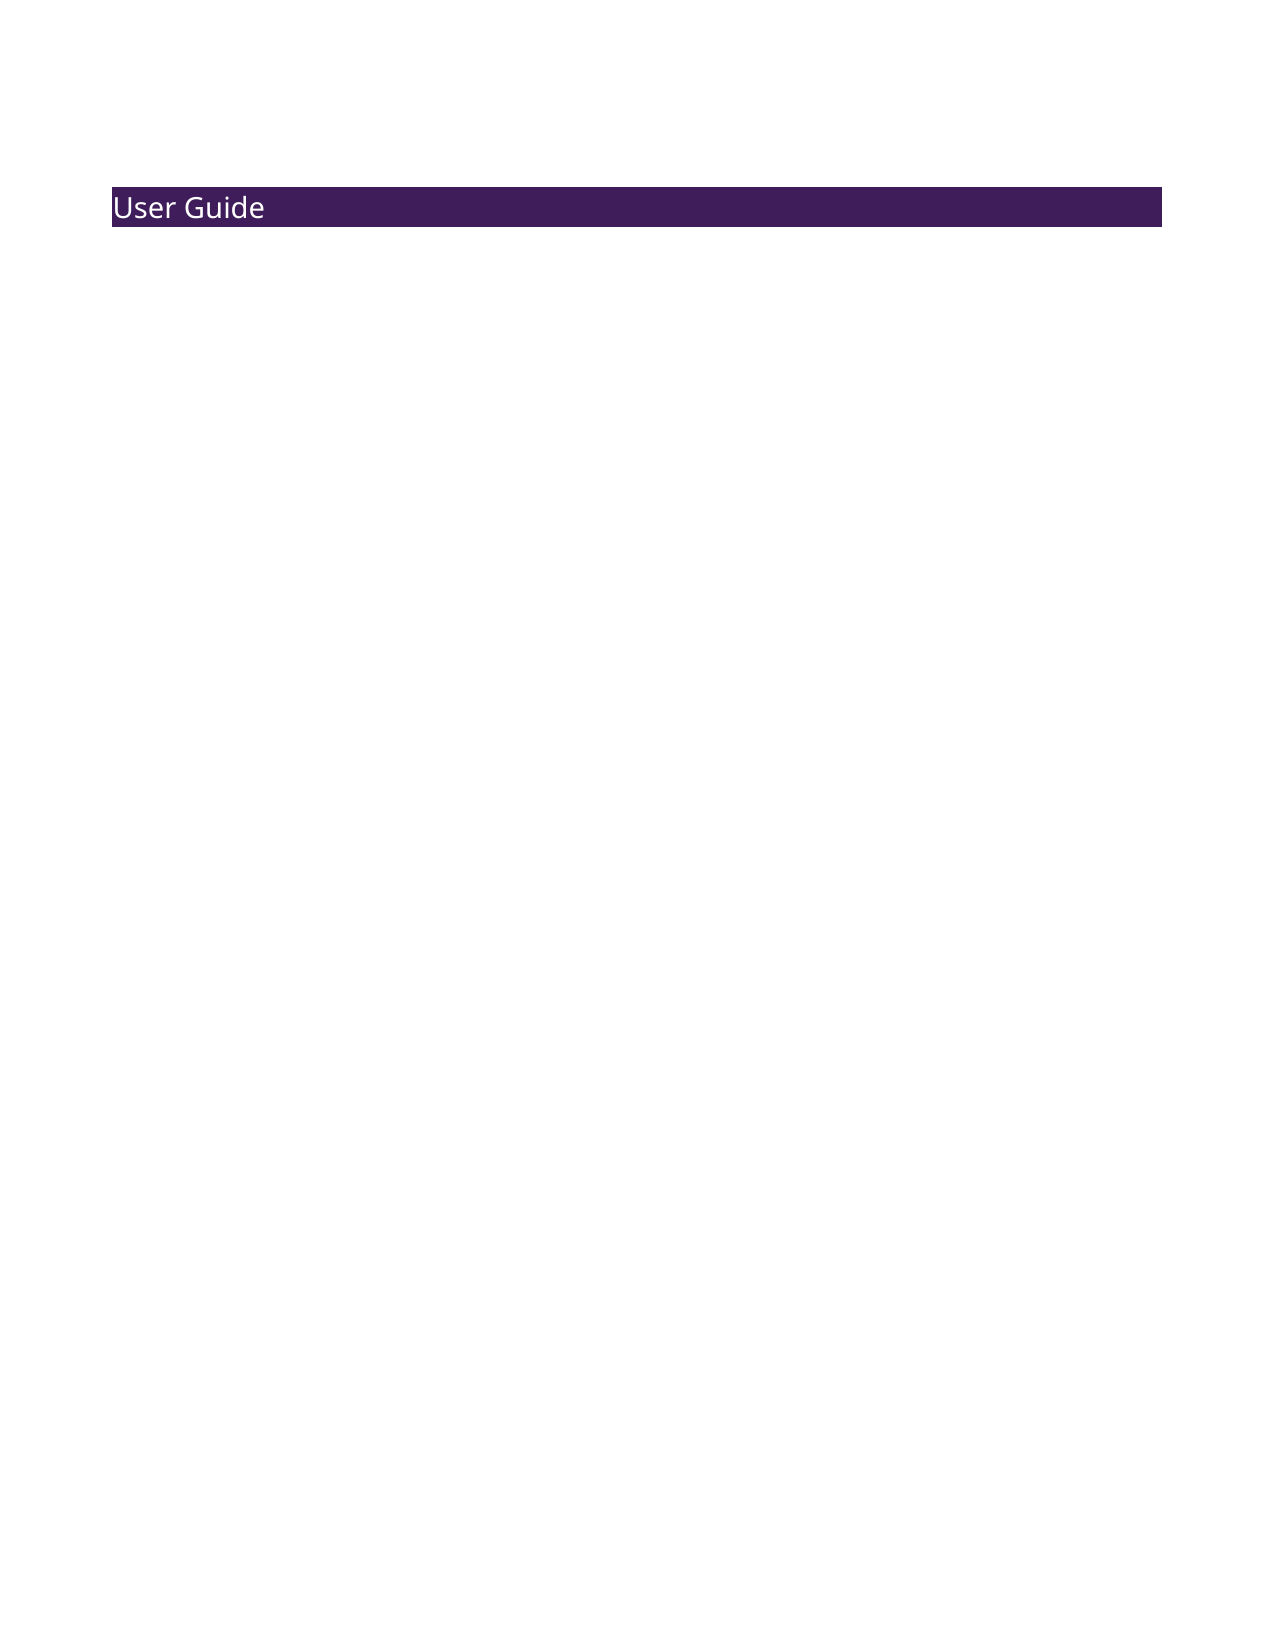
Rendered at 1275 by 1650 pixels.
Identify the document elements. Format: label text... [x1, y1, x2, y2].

subtitle User Guide [112, 187, 1162, 227]
